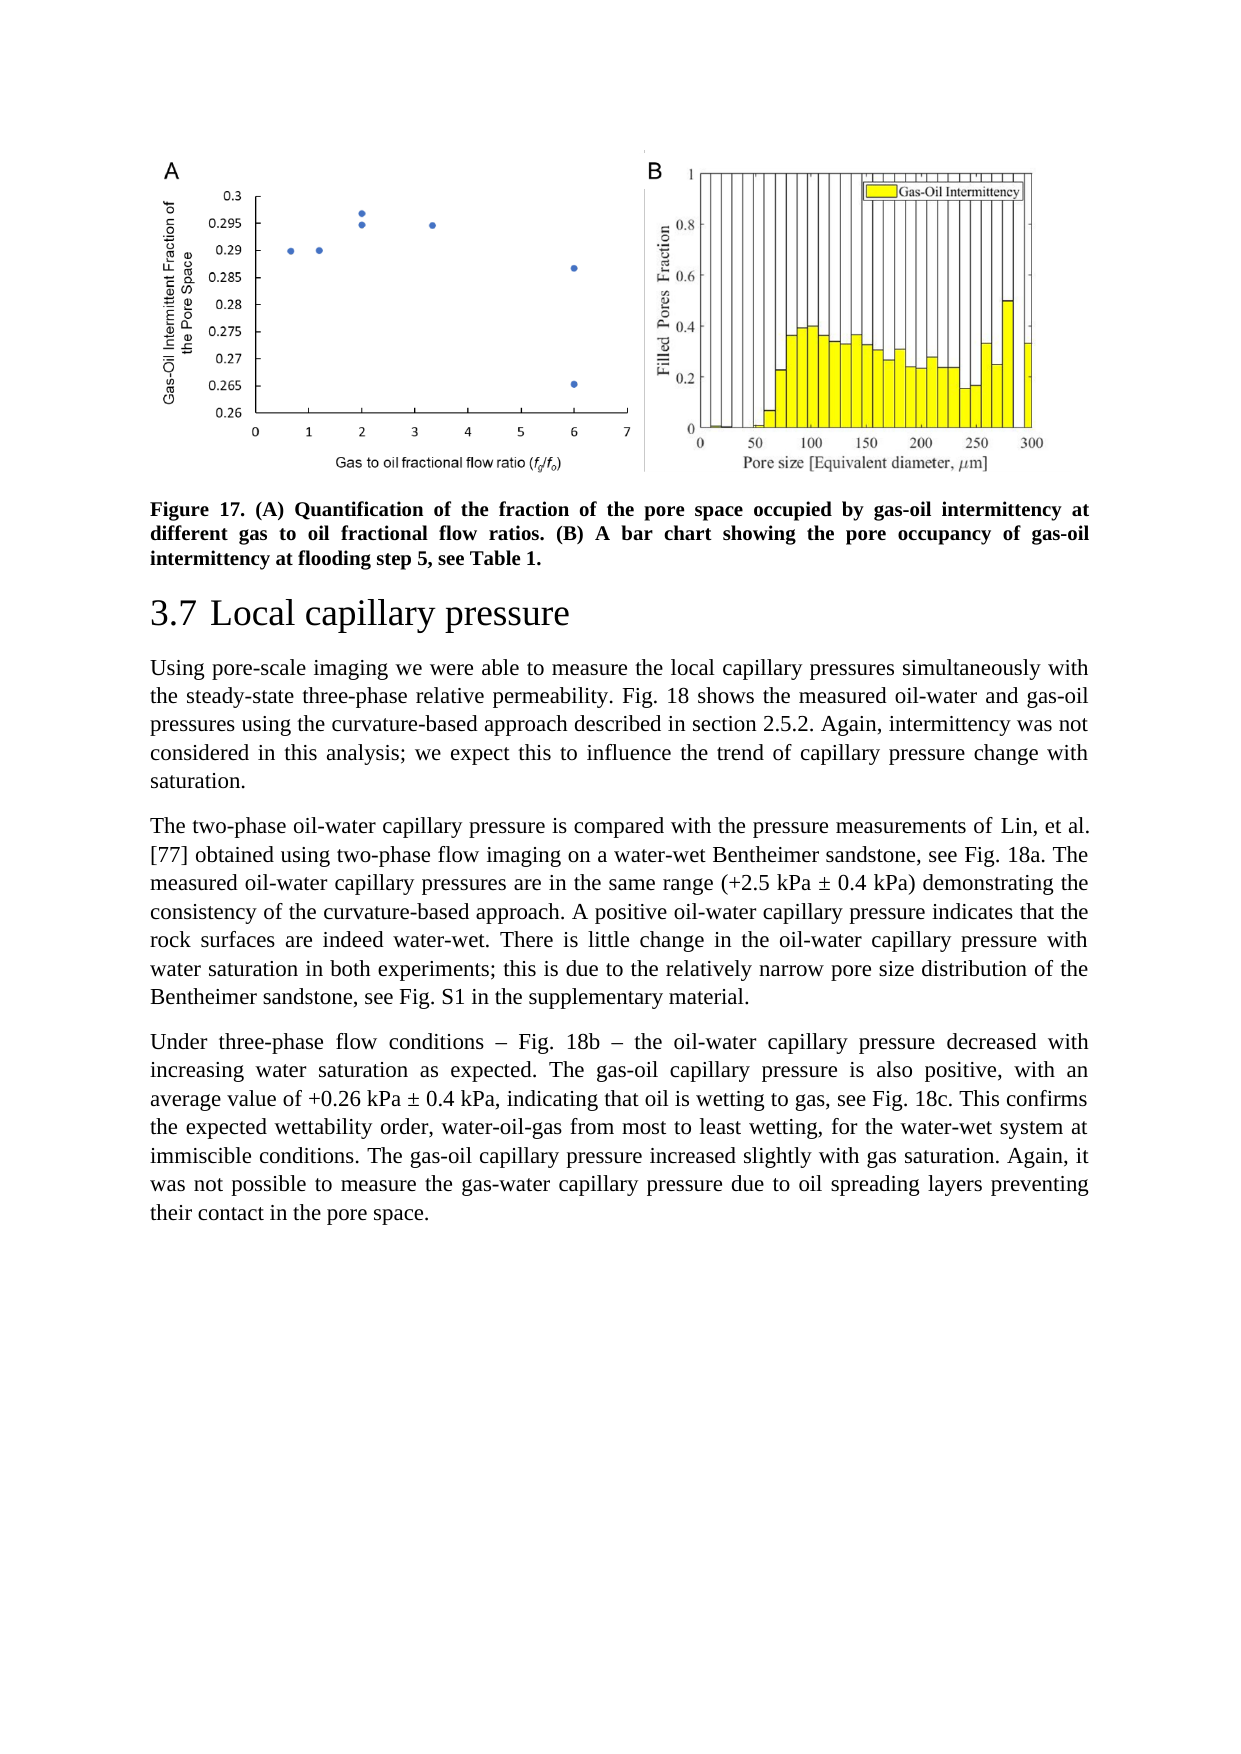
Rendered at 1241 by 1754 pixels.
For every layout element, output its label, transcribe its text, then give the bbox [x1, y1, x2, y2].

subtitle Local capillary pressure [150, 590, 1090, 633]
text The two-phase oil-water capillary pressure is compared with the pressure measurements of Lin, et al. [77] obtained using two-phase flow imaging on a water-wet Bentheimer sandstone, see Fig. 18a. The measured oil-water capillary pressures are in the same range (+2.5 kPa ± 0.4 kPa) demonstrating the consistency of the curvature-based approach. A positive oil-water capillary pressure indicates that the rock surfaces are indeed water-wet. There is little change in the oil-water capillary pressure with water saturation in both experiments; this is due to the relatively narrow pore size distribution of the Bentheimer sandstone, see Fig. S1 in the supplementary material. [150, 812, 1090, 1009]
text Under three-phase flow conditions – Fig. 18b – the oil-water capillary pressure decreased with increasing water saturation as expected. The gas-oil capillary pressure is also positive, with an average value of +0.26 kPa ± 0.4 kPa, indicating that oil is wetting to gas, see Fig. 18c. This confirms the expected wettability order, water-oil-gas from most to least wetting, for the water-wet system at immiscible conditions. The gas-oil capillary pressure increased slightly with gas saturation. Again, it was not possible to measure the gas-water capillary pressure due to oil spreading layers preventing their contact in the pore space. [150, 1028, 1090, 1225]
text Using pore-scale imaging we were able to measure the local capillary pressures simultaneously with the steady-state three-phase relative permeability. Fig. 18 shows the measured oil-water and gas-oil pressures using the curvature-based approach described in section 2.5.2. Again, intermittency was not considered in this analysis; we expect this to influence the trend of capillary pressure change with saturation. [150, 653, 1090, 794]
picture [150, 150, 1072, 479]
